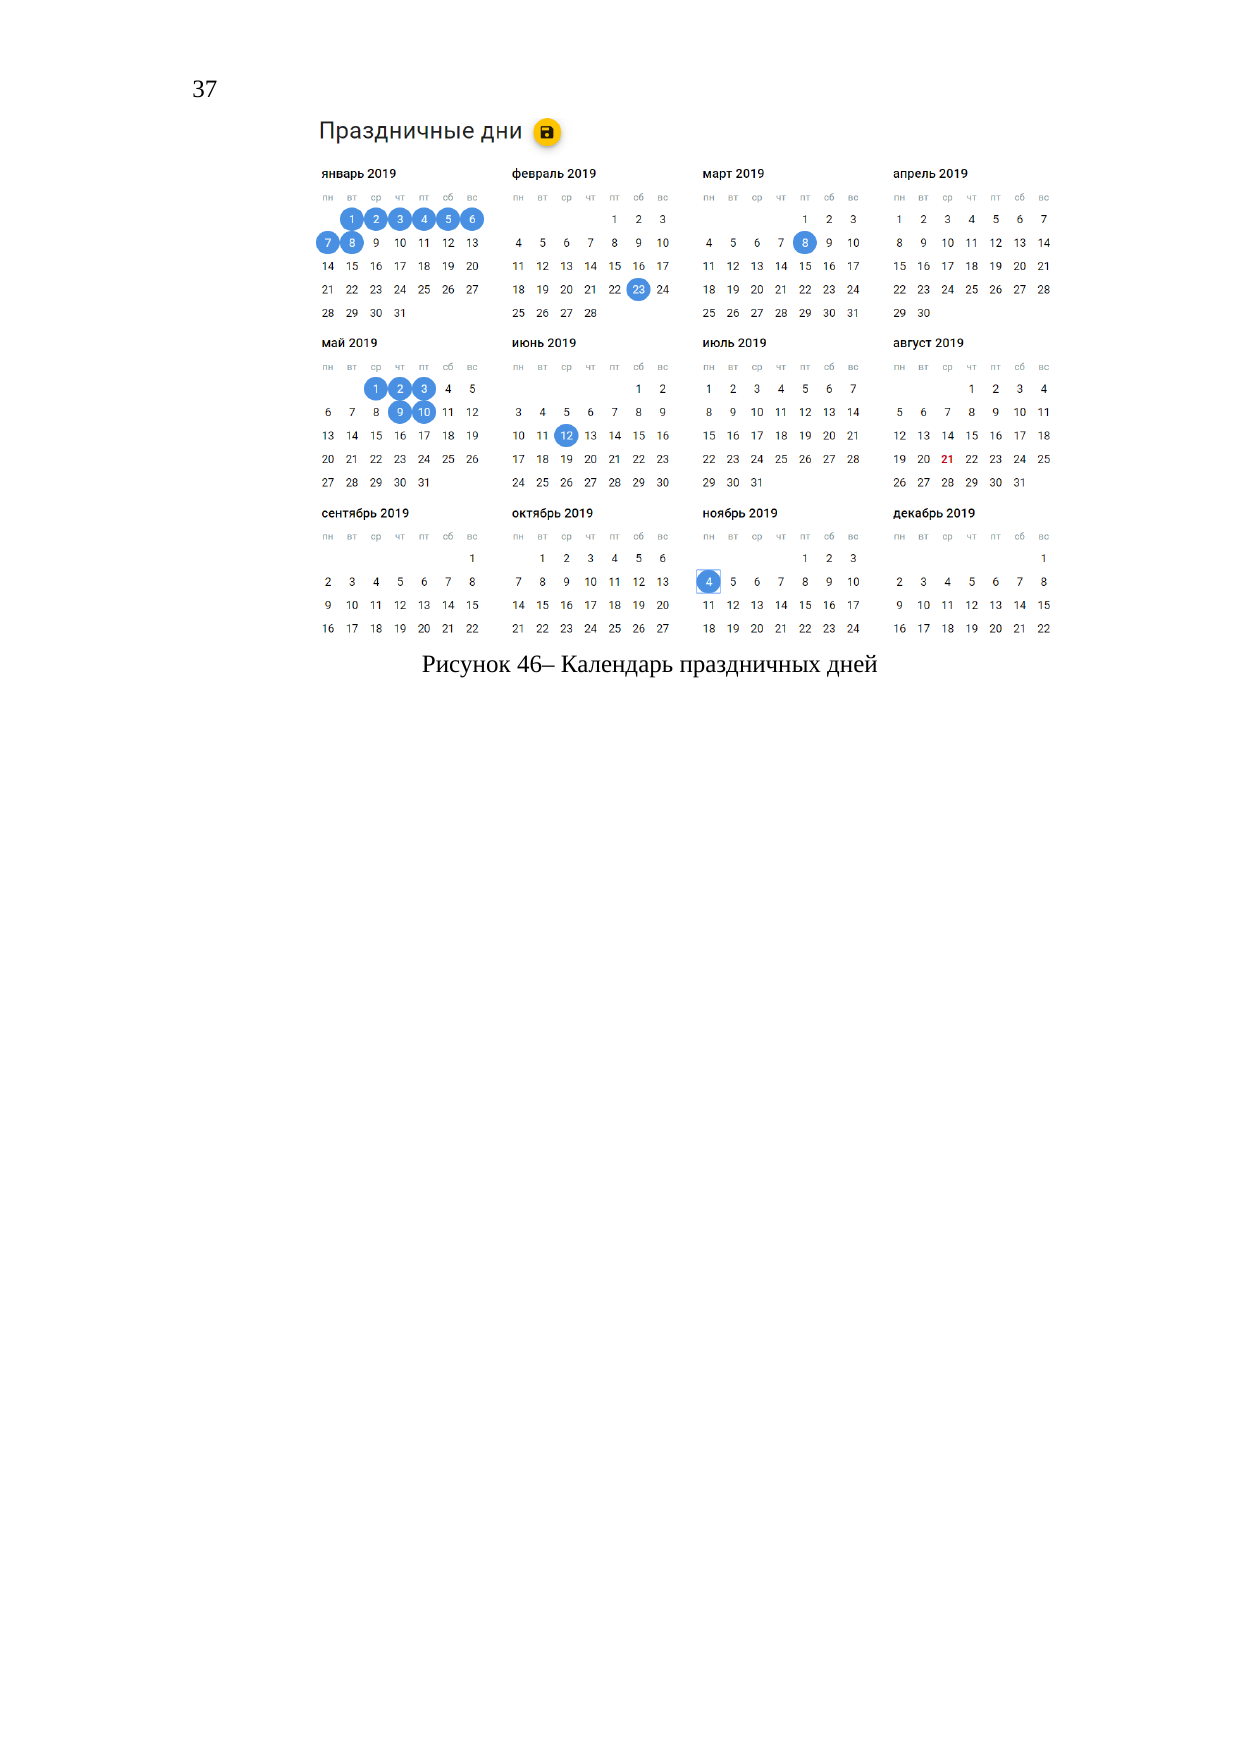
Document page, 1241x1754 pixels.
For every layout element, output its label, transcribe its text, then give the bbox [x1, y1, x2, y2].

picture [306, 118, 1067, 636]
text Рисунок – Календарь праздничных дней [118, 649, 1181, 678]
